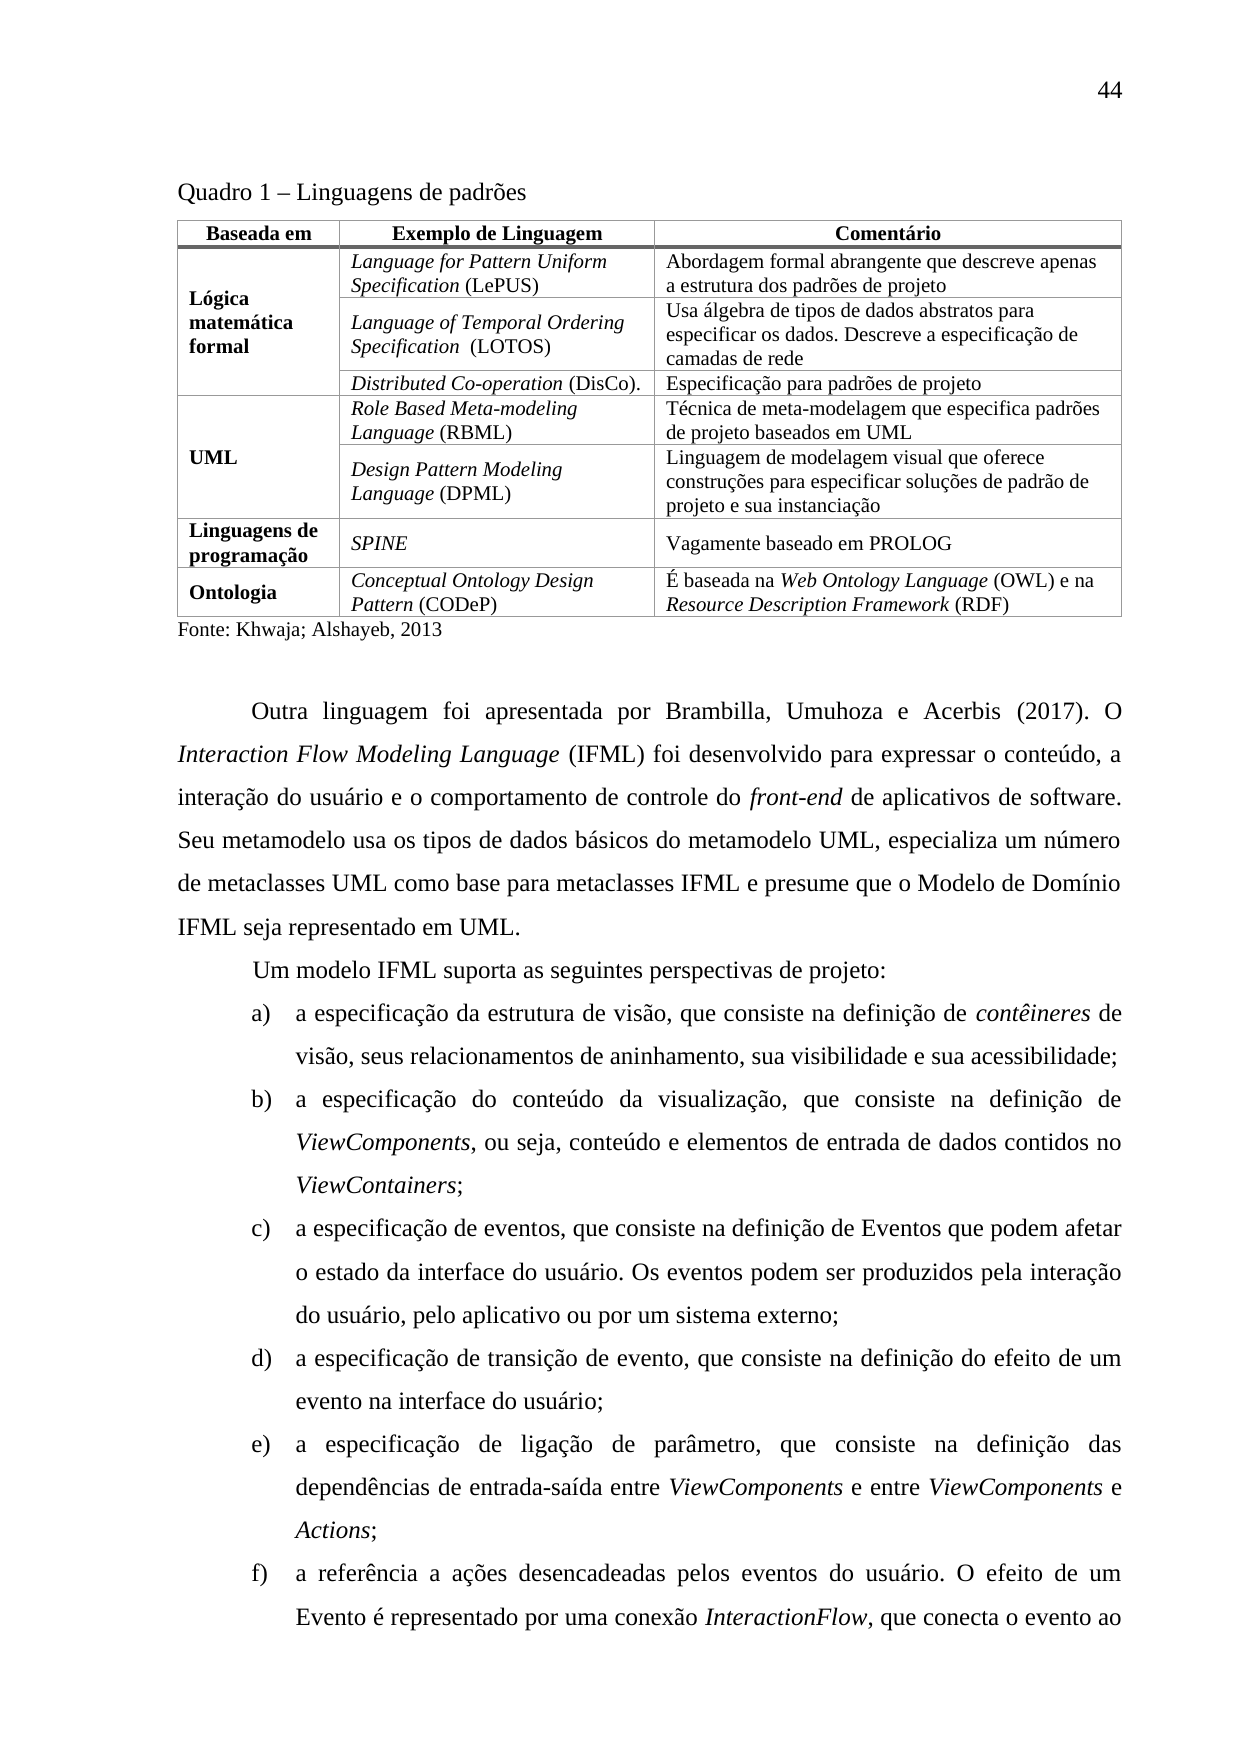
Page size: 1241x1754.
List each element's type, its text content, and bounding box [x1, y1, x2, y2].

list a especificação do conteúdo da visualização, que consiste na definição de ViewComponents, ou seja, conteúdo e elementos de entrada de dados contidos no ViewContainers; [251, 1084, 1122, 1199]
table_cell Técnica de meta-modelagem que especifica padrões de projeto baseados em UML [655, 396, 1121, 444]
list a especificação de ligação de parâmetro, que consiste na definição das dependências de entrada-saída entre ViewComponents e entre ViewComponents e Actions; [251, 1429, 1122, 1544]
table_cell Language for Pattern Uniform Specification (LePUS) [340, 249, 654, 297]
table_cell SPINE [340, 519, 654, 567]
table_header Exemplo de Linguagem [340, 221, 654, 245]
table_cell Distributed Co-operation (DisCo). [340, 371, 654, 395]
table_cell Linguagens de programação [178, 519, 339, 567]
table_cell Conceptual Ontology Design Pattern (CODeP) [340, 568, 654, 616]
list a especificação da estrutura de visão, que consiste na definição de contêineres de visão, seus relacionamentos de aninhamento, sua visibilidade e sua acessibilidade; [251, 998, 1122, 1070]
text Outra linguagem foi apresentada por Brambilla, Umuhoza e Acerbis . O Interaction Flow Modeling Language (IFML) foi desenvolvido para expressar o conteúdo, a interação do usuário e o comportamento de controle do front-end de aplicativos de software. Seu metamodelo usa os tipos de dados básicos do metamodelo UML, especializa um número de metaclasses UML como base para metaclasses IFML e presume que o Modelo de Domínio IFML seja representado em UML. [177, 696, 1122, 940]
list a especificação de transição de evento, que consiste na definição do efeito de um evento na interface do usuário; [251, 1343, 1122, 1415]
table_cell Design Pattern Modeling Language (DPML) [340, 445, 654, 517]
text Fonte: [177, 617, 1122, 641]
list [251, 1558, 1122, 1630]
table_header Baseada em [178, 221, 339, 245]
table_cell Ontologia [178, 568, 339, 616]
table_cell UML [178, 396, 339, 517]
table_header Comentário [655, 221, 1121, 245]
table_cell Language of Temporal Ordering Specification (LOTOS) [340, 298, 654, 370]
text Um modelo IFML suporta as seguintes perspectivas de projeto: [177, 955, 1122, 983]
table_cell Linguagem de modelagem visual que oferece construções para especificar soluções de padrão de projeto e sua instanciação [655, 445, 1121, 517]
table_cell Especificação para padrões de projeto [655, 371, 1121, 395]
table_cell Usa álgebra de tipos de dados abstratos para especificar os dados. Descreve a especificação de camadas de rede [655, 298, 1121, 370]
list a especificação de eventos, que consiste na definição de Eventos que podem afetar o estado da interface do usuário. Os eventos podem ser produzidos pela interação do usuário, pelo aplicativo ou por um sistema externo; [251, 1213, 1122, 1328]
table_cell Role Based Meta-modeling Language (RBML) [340, 396, 654, 444]
table_cell Vagamente baseado em PROLOG [655, 519, 1121, 567]
table_cell Abordagem formal abrangente que descreve apenas a estrutura dos padrões de projeto [655, 249, 1121, 297]
table_cell É baseada na Web Ontology Language (OWL) e na Resource Description Framework (RDF) [655, 568, 1121, 616]
table_cell Lógica matemática formal [178, 249, 339, 395]
